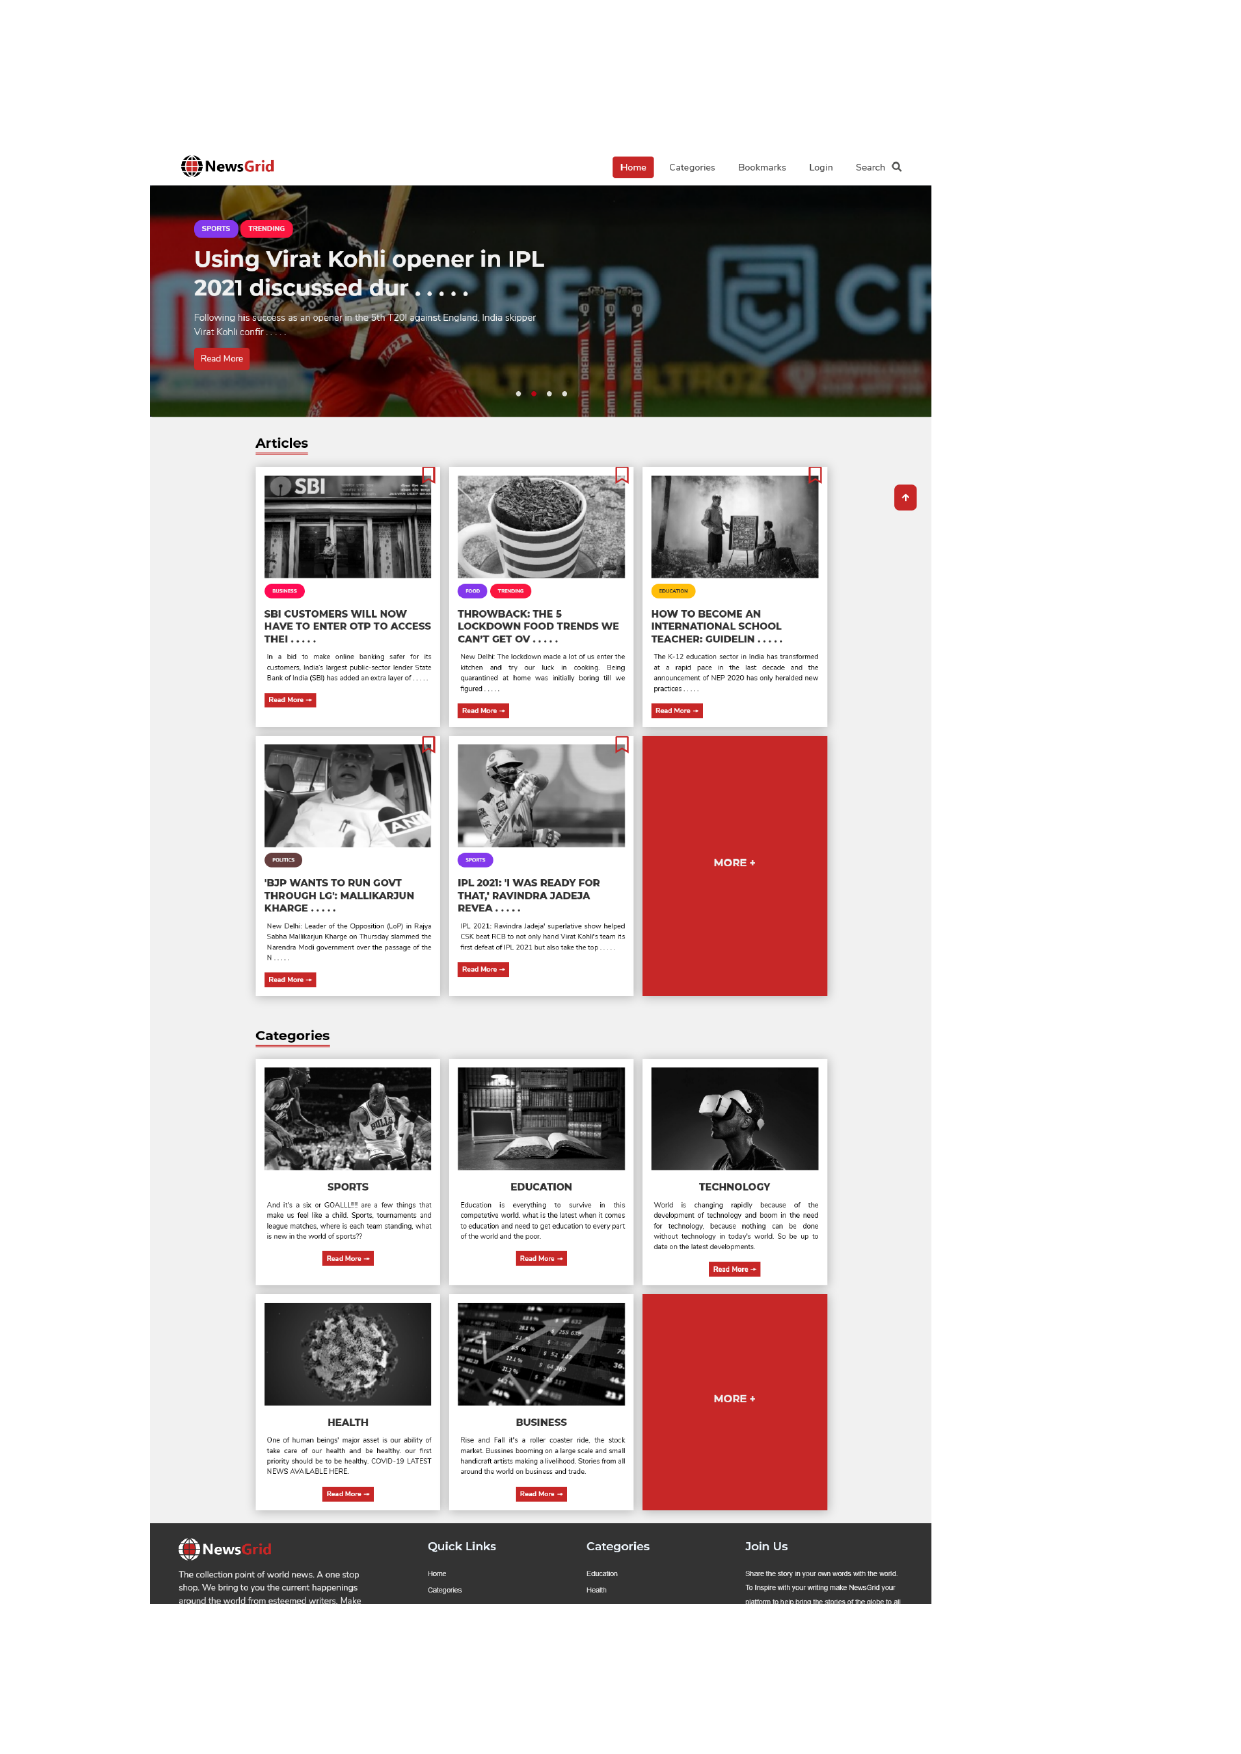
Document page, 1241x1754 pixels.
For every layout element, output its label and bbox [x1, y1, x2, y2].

picture [150, 150, 932, 1604]
